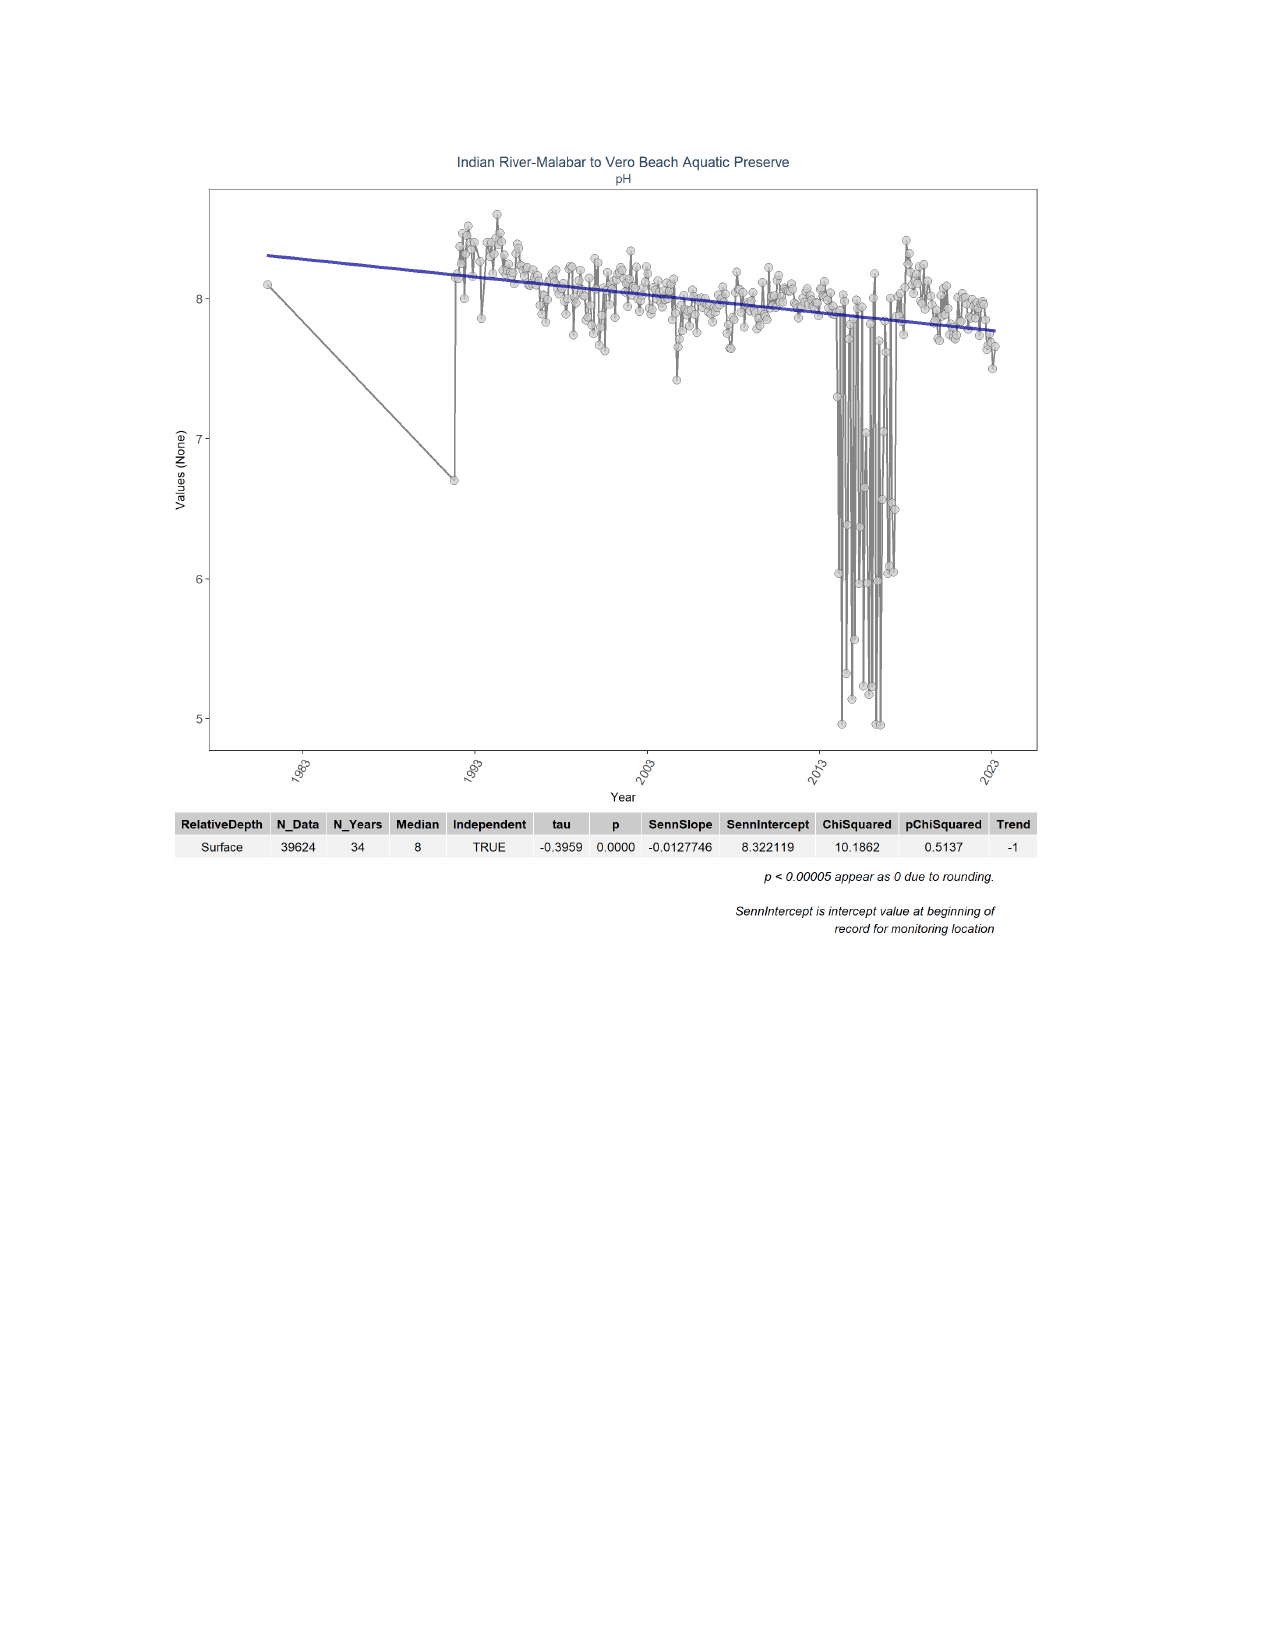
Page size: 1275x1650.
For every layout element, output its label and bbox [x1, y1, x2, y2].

picture [168, 150, 1044, 938]
